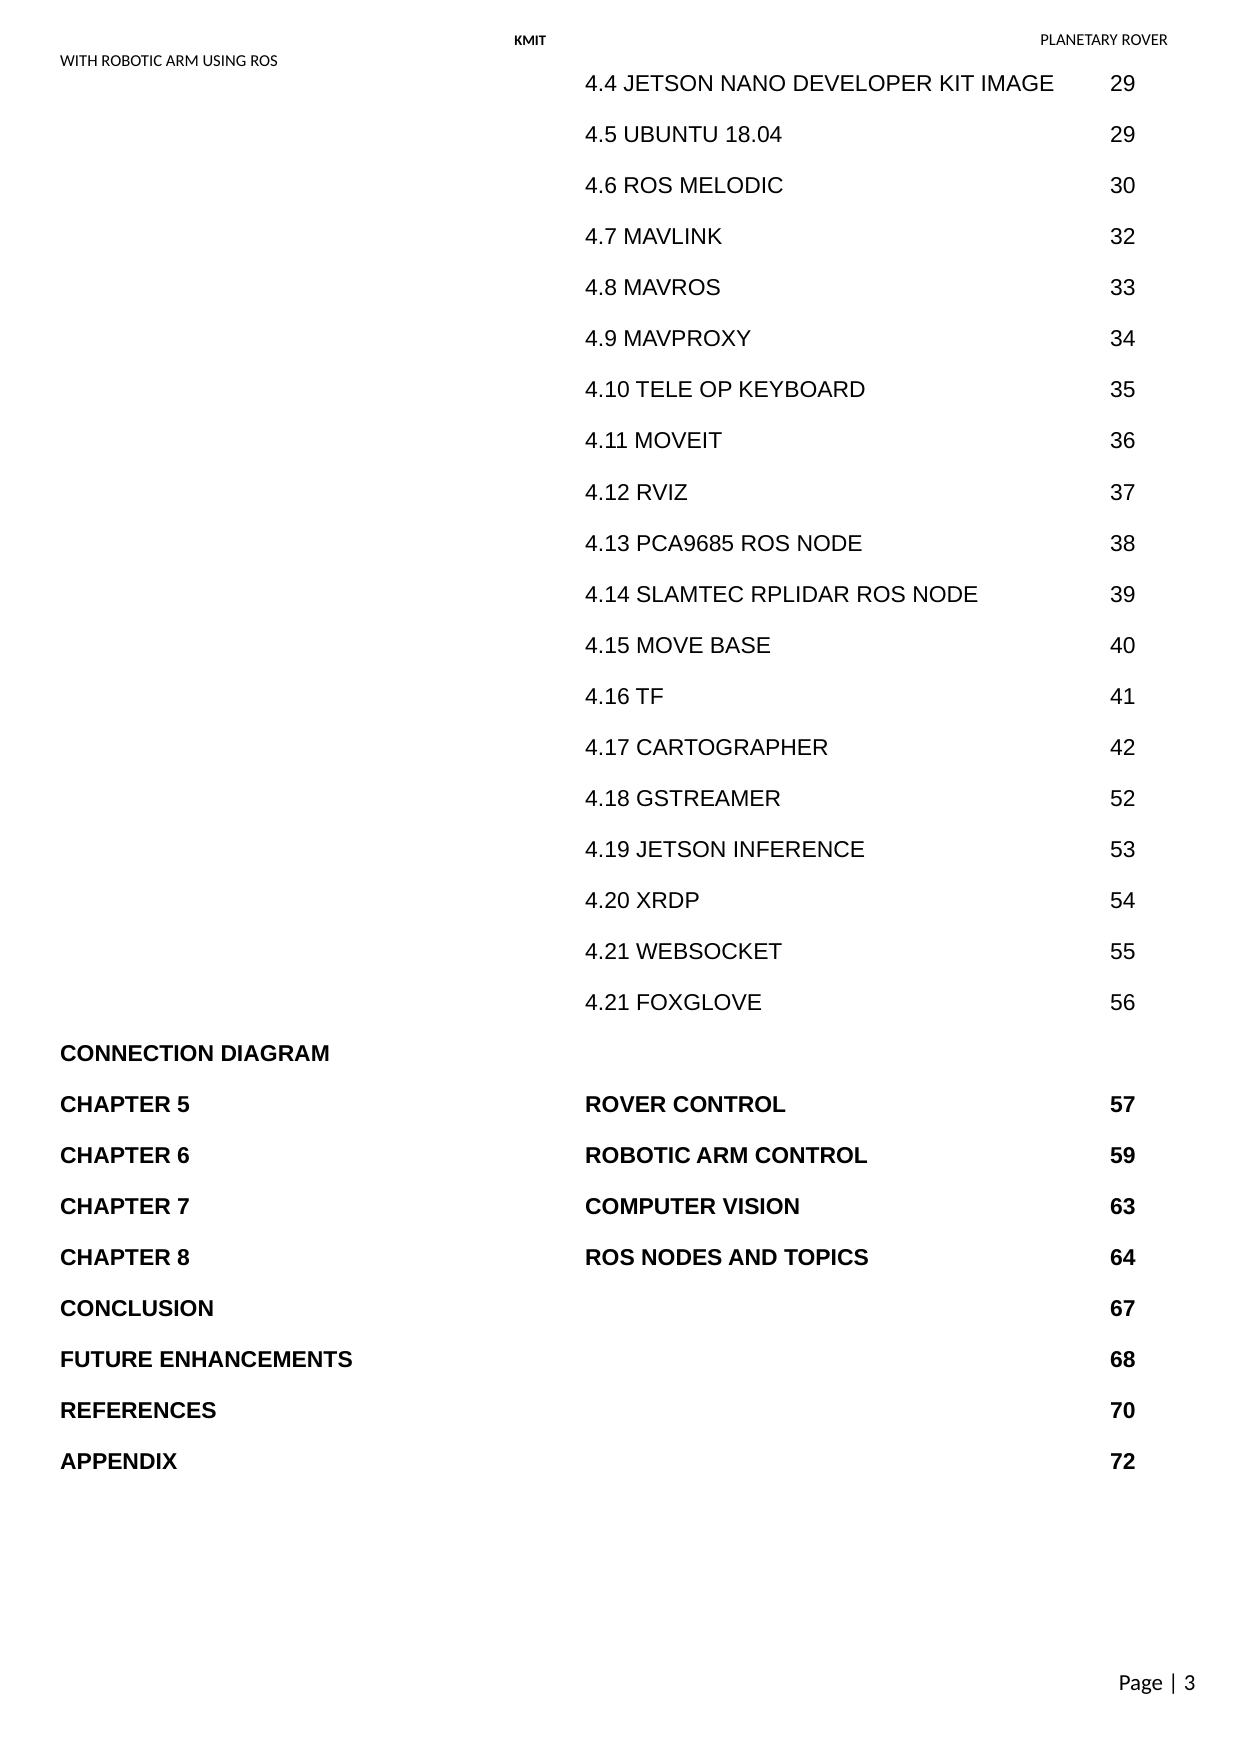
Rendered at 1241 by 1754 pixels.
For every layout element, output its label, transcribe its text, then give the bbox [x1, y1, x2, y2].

text FUTURE ENHANCEMENTS 68 [60, 1346, 1195, 1372]
text CHAPTER 8 ROS NODES AND TOPICS 64 [60, 1244, 1195, 1270]
text 4.17 CARTOGRAPHER 42 [585, 734, 1195, 760]
text 4.19 JETSON INFERENCE 53 [585, 836, 1195, 862]
text CHAPTER 5 ROVER CONTROL 57 [60, 1091, 1195, 1117]
text CHAPTER 7 COMPUTER VISION 63 [60, 1193, 1195, 1219]
text 4.16 TF 41 [585, 683, 1195, 709]
text 4.21 FOXGLOVE 56 [585, 989, 1195, 1015]
text 4.8 MAVROS 33 [585, 274, 1195, 301]
text 4.13 PCA9685 ROS NODE 38 [585, 529, 1195, 556]
text CONCLUSION 67 [60, 1295, 1195, 1321]
text 4.7 MAVLINK 32 [585, 223, 1195, 249]
text CONNECTION DIAGRAM [60, 1040, 1195, 1066]
text 4.20 XRDP 54 [585, 887, 1195, 913]
text 4.9 MAVPROXY 34 [585, 325, 1195, 352]
text 4.15 MOVE BASE 40 [585, 632, 1195, 658]
text CHAPTER 6 ROBOTIC ARM CONTROL 59 [60, 1142, 1195, 1168]
text REFERENCES 70 [60, 1397, 1195, 1423]
text APPENDIX 72 [60, 1448, 1195, 1474]
text 4.21 WEBSOCKET 55 [585, 938, 1195, 964]
text 4.12 RVIZ 37 [585, 478, 1195, 505]
text 4.6 ROS MELODIC 30 [585, 172, 1195, 198]
text 4.18 GSTREAMER 52 [585, 785, 1195, 811]
text 4.10 TELE OP KEYBOARD 35 [585, 376, 1195, 403]
text 4.14 SLAMTEC RPLIDAR ROS NODE 39 [585, 581, 1195, 607]
text 4.5 UBUNTU 18.04 29 [585, 121, 1195, 147]
text 4.11 MOVEIT 36 [585, 427, 1195, 454]
text 4.4 JETSON NANO DEVELOPER KIT IMAGE 29 [585, 70, 1195, 96]
